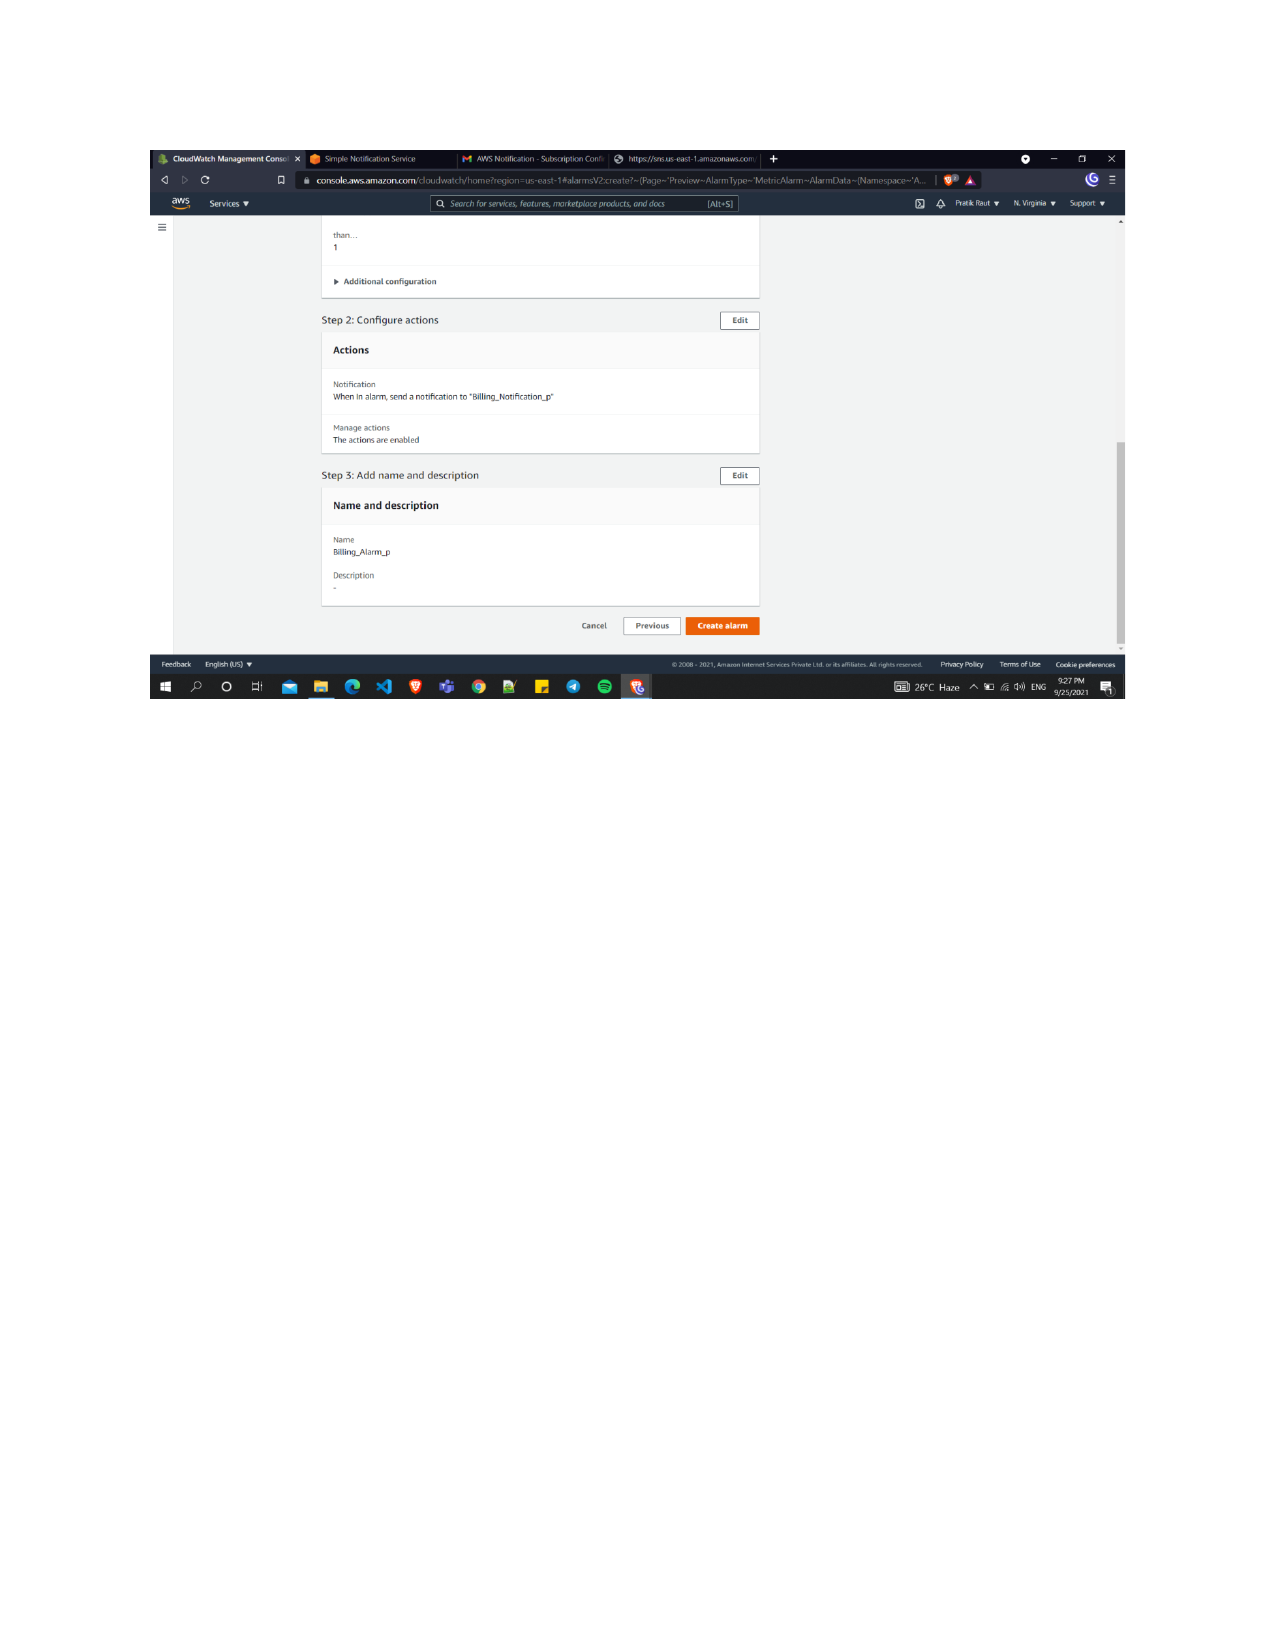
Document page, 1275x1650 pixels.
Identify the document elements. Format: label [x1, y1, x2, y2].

picture [150, 150, 1125, 699]
